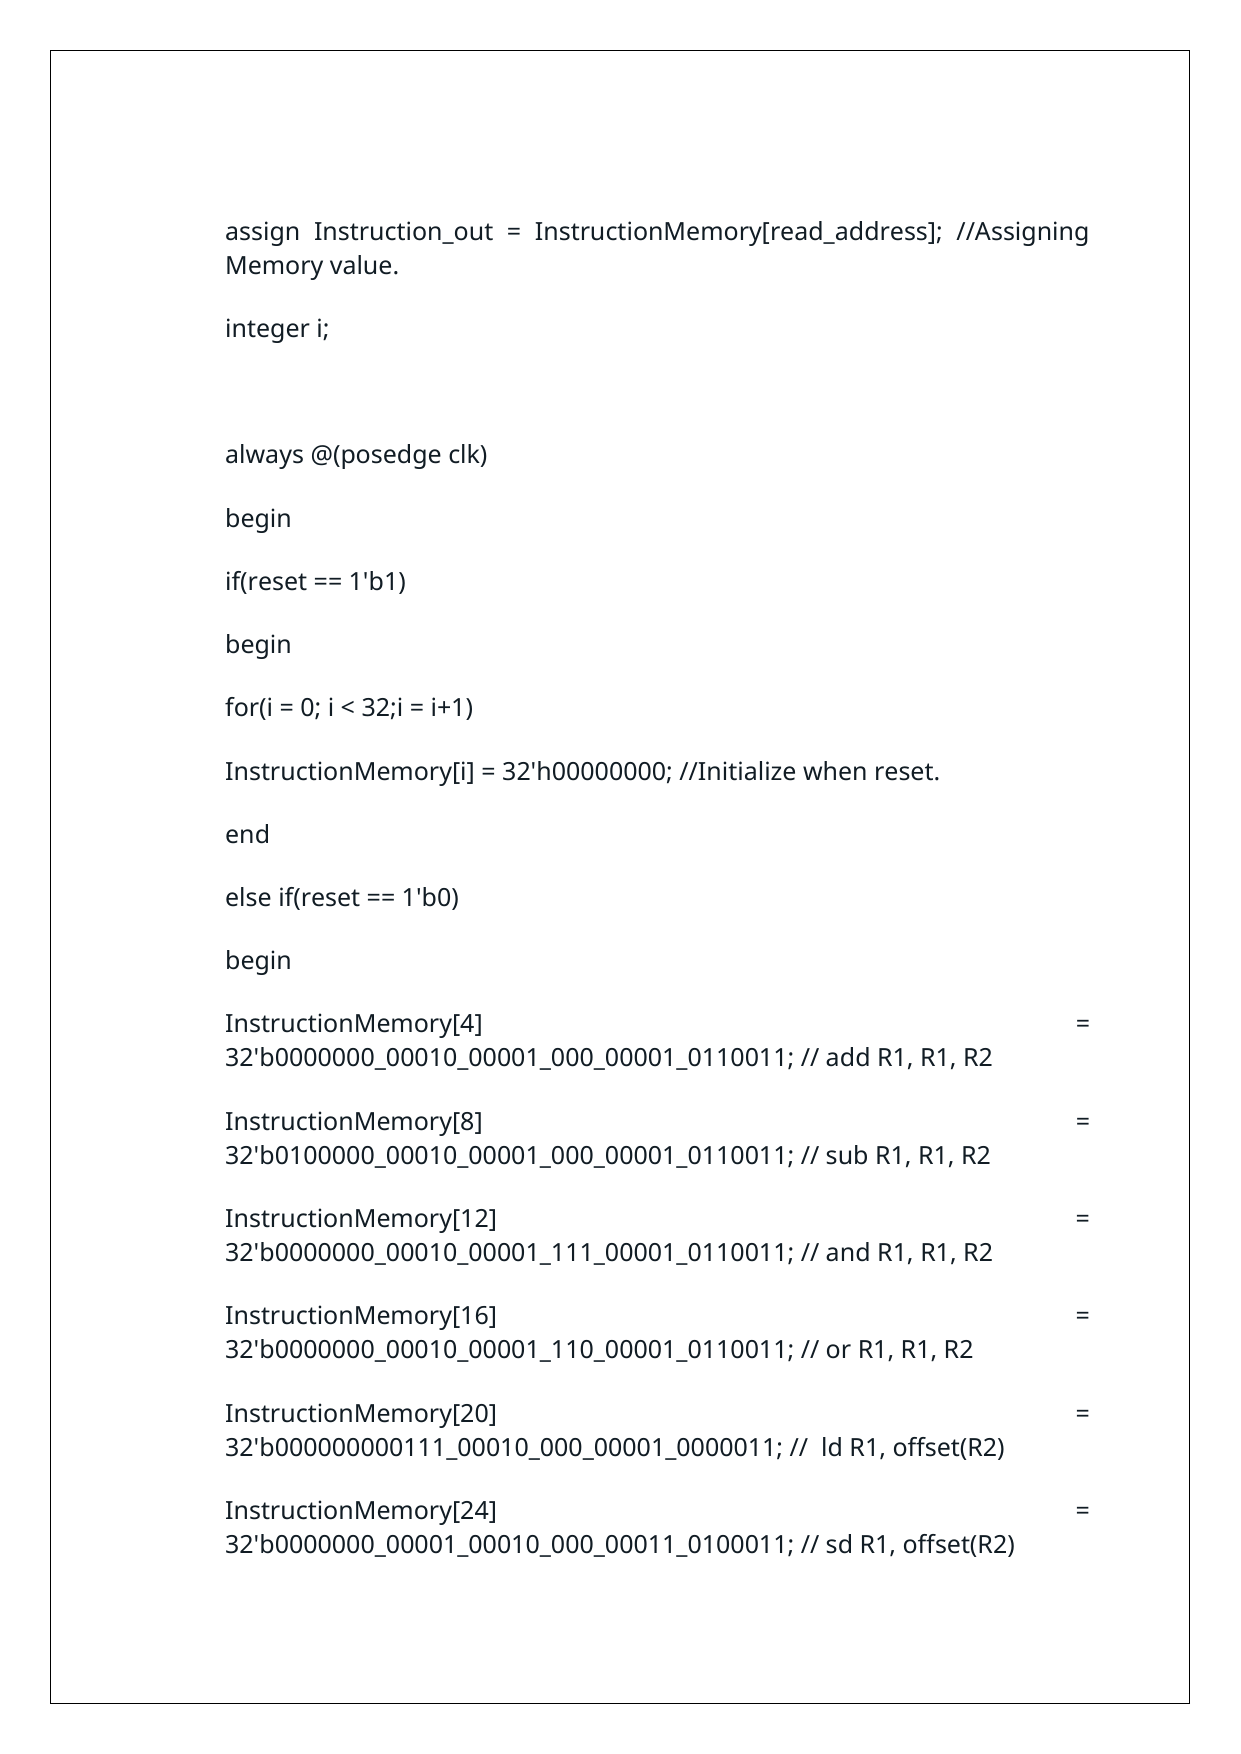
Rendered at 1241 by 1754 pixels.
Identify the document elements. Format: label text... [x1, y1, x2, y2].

text InstructionMemory[24] = 32'b0000000_00001_00010_000_00011_0100011; // sd R1, offset(R2) [225, 1492, 1090, 1561]
text end [225, 816, 1090, 850]
text begin [225, 943, 1090, 977]
text InstructionMemory[4] = 32'b0000000_00010_00001_000_00001_0110011; // add R1, R1, R2 [225, 1006, 1090, 1074]
text assign Instruction_out = InstructionMemory[read_address]; //Assigning Memory value. [225, 213, 1090, 281]
text else if(reset == 1'b0) [225, 879, 1090, 914]
text InstructionMemory[16] = 32'b0000000_00010_00001_110_00001_0110011; // or R1, R1, R2 [225, 1298, 1090, 1366]
text begin [225, 500, 1090, 534]
text InstructionMemory[12] = 32'b0000000_00010_00001_111_00001_0110011; // and R1, R1, R2 [225, 1201, 1090, 1269]
text begin [225, 627, 1090, 661]
text integer i; [225, 311, 1090, 344]
text always @(posedge clk) [225, 437, 1090, 471]
text InstructionMemory[20] = 32'b000000000111_00010_000_00001_0000011; // ld R1, offset(R2) [225, 1395, 1090, 1463]
text InstructionMemory[i] = 32'h00000000; //Initialize when reset. [225, 753, 1090, 787]
text for(i = 0; i < 32;i = i+1) [225, 690, 1090, 724]
text if(reset == 1'b1) [225, 563, 1090, 597]
text InstructionMemory[8] = 32'b0100000_00010_00001_000_00001_0110011; // sub R1, R1, R2 [225, 1103, 1090, 1171]
